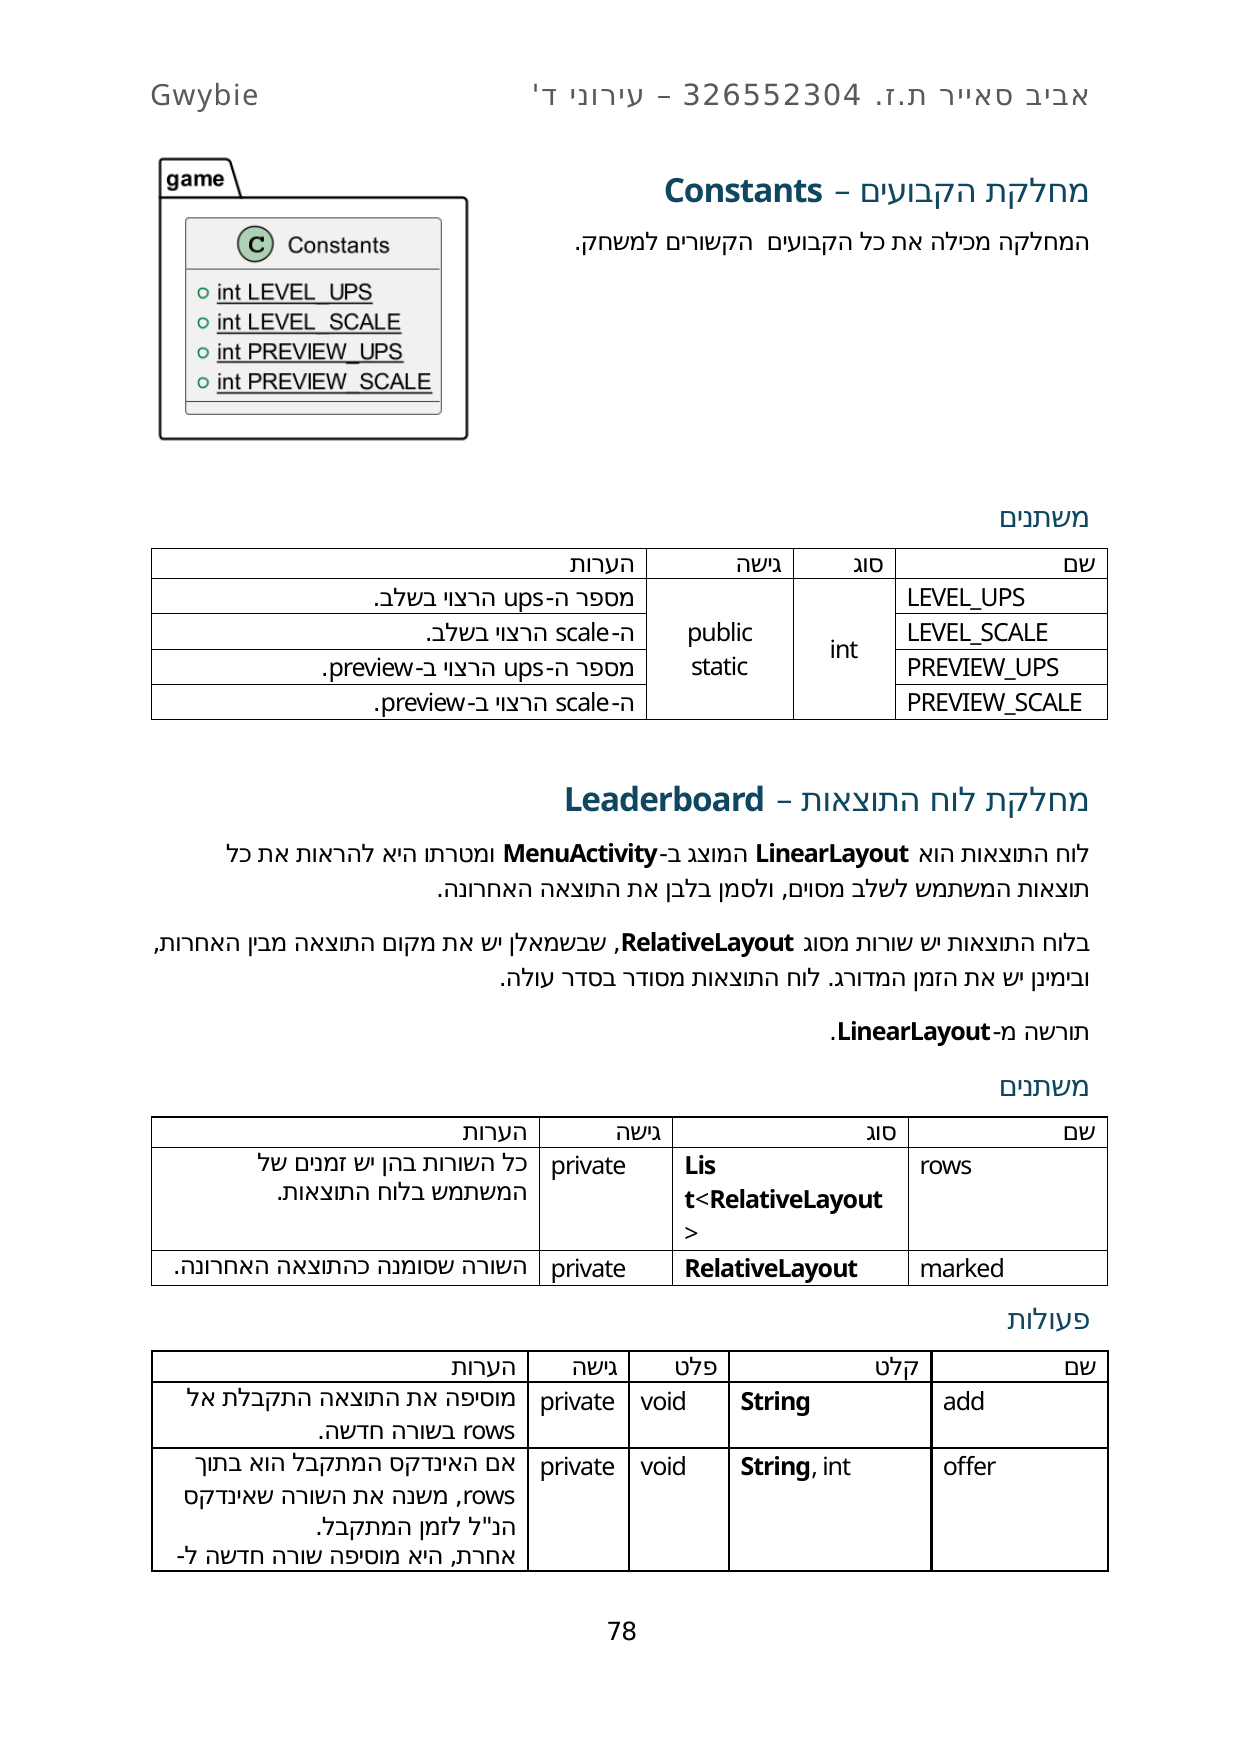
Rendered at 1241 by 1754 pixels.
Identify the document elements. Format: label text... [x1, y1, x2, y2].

table_header שם [909, 1118, 1107, 1147]
table_cell RelativeLayout [673, 1251, 908, 1285]
table_cell PREVIEW_SCALE [896, 685, 1107, 719]
table_header שם [896, 549, 1107, 578]
table_cell private [529, 1449, 628, 1570]
subtitle מחלקת הקבועים – Constants [476, 167, 1090, 212]
subtitle משתנים [150, 501, 1090, 535]
table_cell marked [909, 1251, 1107, 1285]
table_cell ה-scale הרצוי בשלב. [152, 614, 646, 648]
subtitle משתנים [150, 1069, 1090, 1103]
table_header גישה [540, 1118, 672, 1147]
table_cell מוסיפה את התוצאה התקבלת אל rows בשורה חדשה. [153, 1383, 527, 1447]
table_cell private [529, 1383, 628, 1447]
text בלוח התוצאות יש שורות מסוג RelativeLayout, שבשמאלן יש את מקום התוצאה מבין האחרות, ובימינן יש את הזמן המדורג. לוח התוצאות מסודר בסדר עולה. [150, 925, 1090, 992]
table_cell כל השורות בהן יש זמנים של המשתמש בלוח התוצאות. [152, 1148, 539, 1250]
subtitle פעולות [150, 1303, 1090, 1337]
table_cell מספר ה-ups הרצוי בשלב. [152, 579, 646, 613]
text לוח התוצאות הוא LinearLayout המוצג ב-MenuActivity ומטרתו היא להראות את כל תוצאות המשתמש לשלב מסוים, ולסמן בלבן את התוצאה האחרונה. [150, 836, 1090, 904]
table_cell String, int [730, 1449, 930, 1570]
table_cell List<RelativeLayout> [673, 1148, 908, 1250]
table_header שם [933, 1352, 1107, 1381]
table_cell void [630, 1449, 728, 1570]
table_cell השורה שסומנה כהתוצאה האחרונה. [152, 1251, 539, 1285]
table_cell rows [909, 1148, 1107, 1250]
table_cell add [933, 1383, 1107, 1447]
table_cell offer [933, 1449, 1107, 1570]
subtitle מחלקת לוח התוצאות – Leaderboard [150, 776, 1090, 821]
picture [150, 150, 476, 448]
table_cell void [630, 1383, 728, 1447]
text המחלקה מכילה את כל הקבועים הקשורים למשחק. [476, 227, 1090, 256]
table_header סוג [794, 549, 895, 578]
table_header פלט [630, 1352, 728, 1381]
table_header הערות [153, 1352, 527, 1381]
table_cell public static [647, 579, 793, 719]
table_cell String [730, 1383, 930, 1447]
table_cell private [540, 1251, 672, 1285]
table_header הערות [152, 1118, 539, 1147]
text תורשה מ-LinearLayout. [150, 1013, 1090, 1047]
table_cell int [794, 579, 895, 719]
table_cell LEVEL_UPS [896, 579, 1107, 613]
table_header סוג [673, 1118, 908, 1147]
table_header הערות [152, 549, 646, 578]
table_header גישה [529, 1352, 628, 1381]
table_header קלט [730, 1352, 930, 1381]
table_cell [153, 1449, 527, 1570]
table_cell private [540, 1148, 672, 1250]
table_cell LEVEL_SCALE [896, 614, 1107, 648]
table_cell מספר ה-ups הרצוי ב-preview. [152, 650, 646, 683]
table_header גישה [647, 549, 793, 578]
table_cell ה-scale הרצוי ב-preview. [152, 685, 646, 719]
table_cell PREVIEW_UPS [896, 650, 1107, 683]
